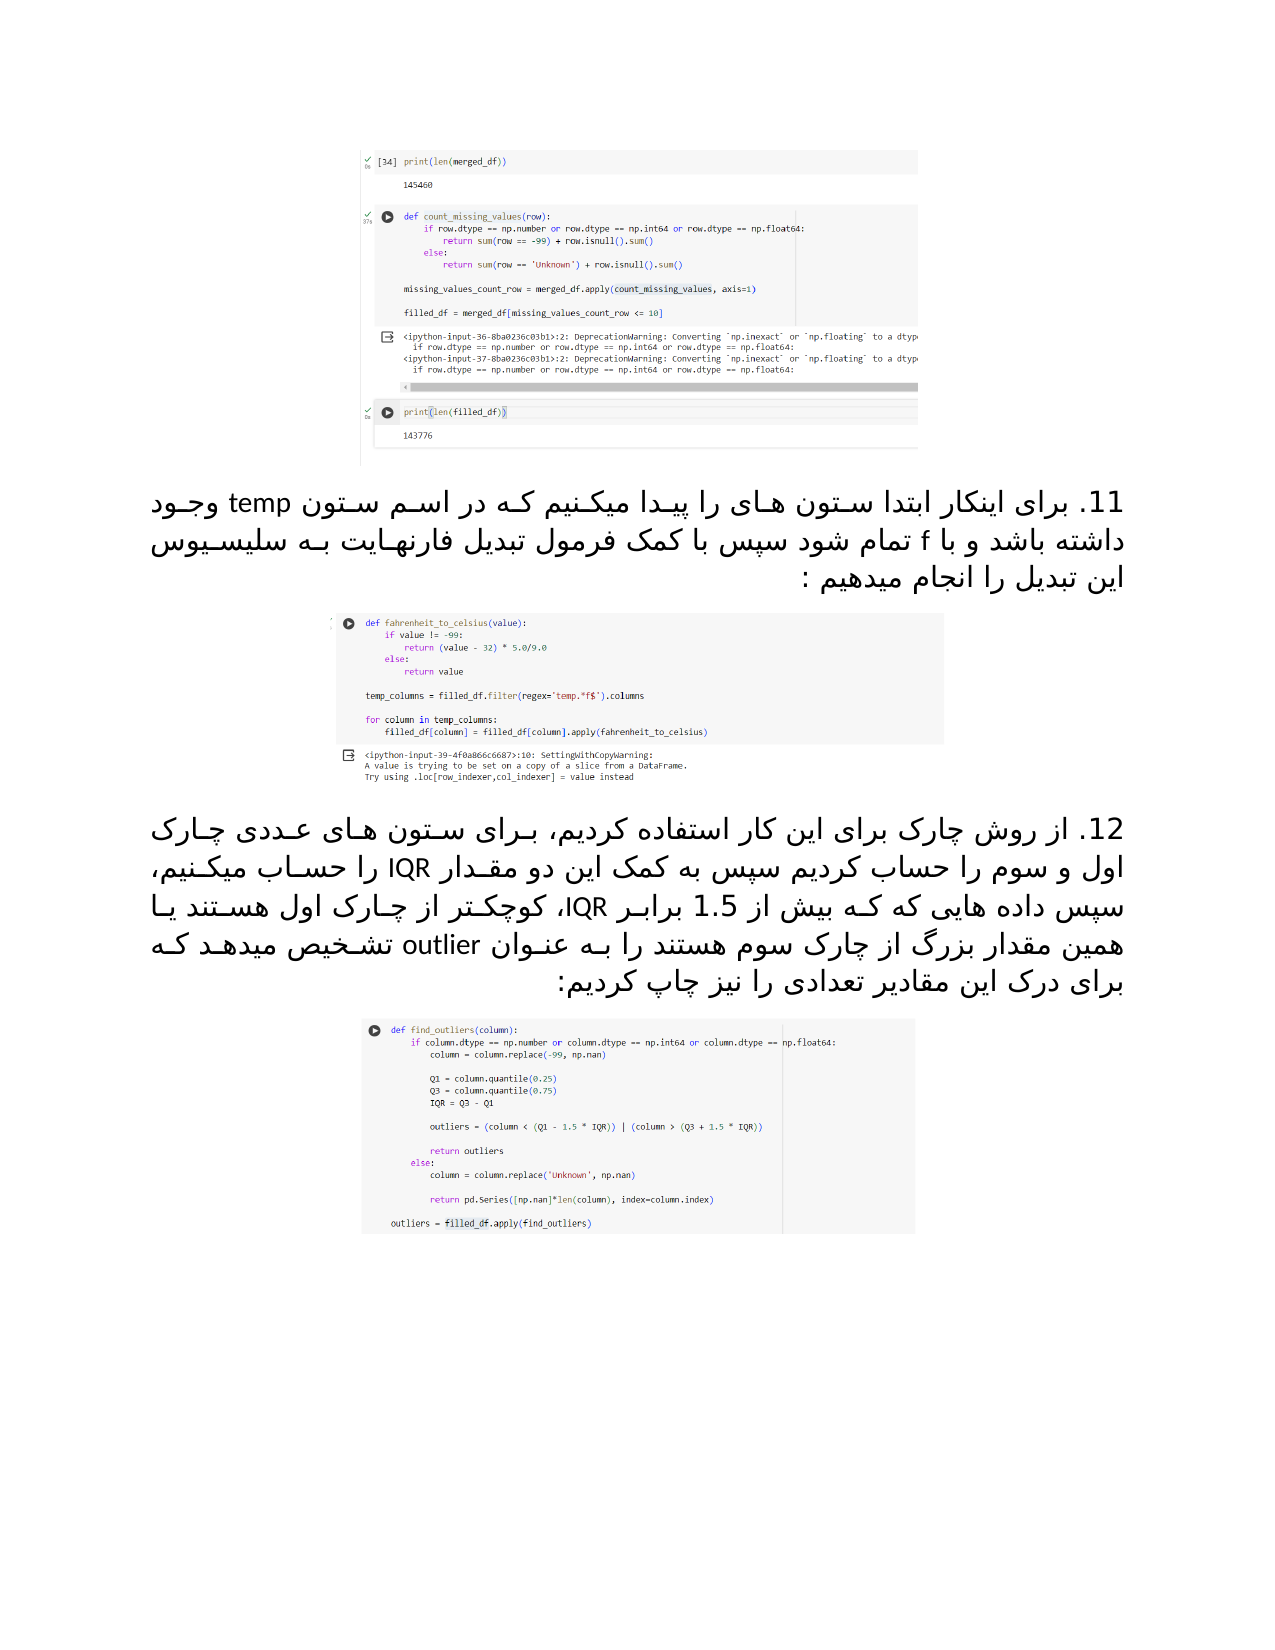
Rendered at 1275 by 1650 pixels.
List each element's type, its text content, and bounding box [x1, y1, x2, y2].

picture [330, 613, 945, 794]
picture [356, 150, 918, 466]
picture [359, 1017, 916, 1234]
text 11. برای اینکار ابتدا ستون های را پیدا میکنیم که در اسم ستون temp وجود داشته باشد و با f تمام شود سپس با کمک فرمول تبدیل فارنهایت به سلیسیوس این تبدیل را انجام میدهیم : [150, 484, 1125, 594]
text 12. از روش چارک برای این کار استفاده کردیم، برای ستون های عددی چارک اول و سوم را حساب کردیم سپس به کمک این دو مقدار IQR را حساب میکنیم، سپس داده هایی که که بیش از 1.5 برابر IQR، کوچکتر از چارک اول هستند یا همین مقدار بزرگ از چارک سوم هستند را به عنوان outlier تشخیص میدهد که برای درک این مقادیر تعدادی را نیز چاپ کردیم: [150, 813, 1125, 998]
